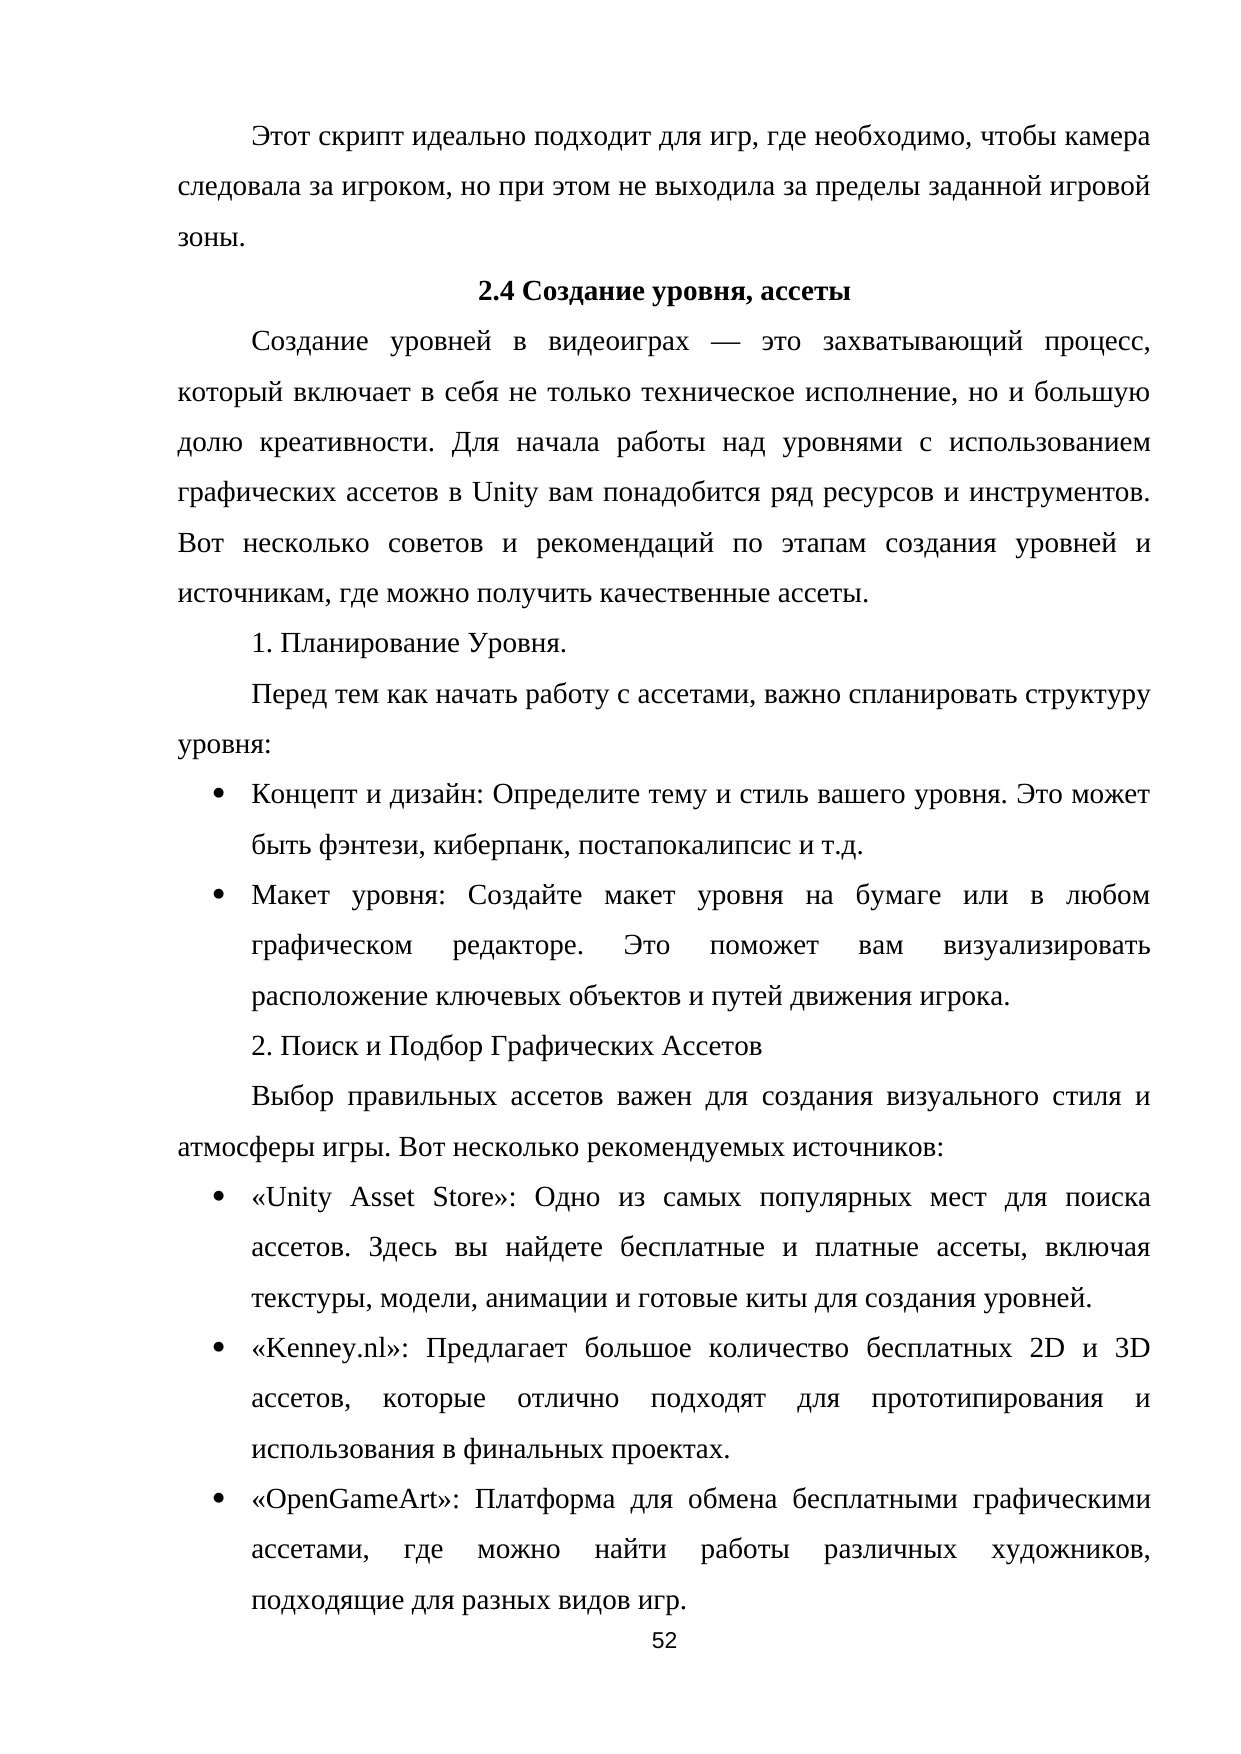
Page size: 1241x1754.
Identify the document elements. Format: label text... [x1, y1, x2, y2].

list «OpenGameArt»: Платформа для обмена бесплатными графическими ассетами, где можно найти работы различных художников, подходящие для разных видов игр. [213, 1481, 1152, 1615]
text 2. Поиск и Подбор Графических Ассетов [177, 1028, 1152, 1062]
list «Unity Asset Store»: Одно из самых популярных мест для поиска ассетов. Здесь вы найдете бесплатные и платные ассеты, включая текстуры, модели, анимации и готовые киты для создания уровней. [213, 1179, 1152, 1313]
text 1. Планирование Уровня. [177, 625, 1152, 659]
text Перед тем как начать работу с ассетами, важно спланировать структуру уровня: [177, 676, 1152, 759]
text Этот скрипт идеально подходит для игр, где необходимо, чтобы камера следовала за игроком, но при этом не выходила за пределы заданной игровой зоны. [177, 118, 1152, 252]
text Выбор правильных ассетов важен для создания визуального стиля и атмосферы игры. Вот несколько рекомендуемых источников: [177, 1078, 1152, 1162]
list «Kenney.nl»: Предлагает большое количество бесплатных 2D и 3D ассетов, которые отлично подходят для прототипирования и использования в финальных проектах. [213, 1330, 1152, 1464]
subtitle 2.4 Создание уровня, ассеты [177, 273, 1152, 307]
list Концепт и дизайн: Определите тему и стиль вашего уровня. Это может быть фэнтези, киберпанк, постапокалипсис и т.д. [213, 776, 1152, 860]
text Создание уровней в видеоиграх — это захватывающий процесс, который включает в себя не только техническое исполнение, но и большую долю креативности. Для начала работы над уровнями с использованием графических ассетов в Unity вам понадобится ряд ресурсов и инструментов. Вот несколько советов и рекомендаций по этапам создания уровней и источникам, где можно получить качественные ассеты. [177, 323, 1152, 609]
list Макет уровня: Создайте макет уровня на бумаге или в любом графическом редакторе. Это поможет вам визуализировать расположение ключевых объектов и путей движения игрока. [213, 877, 1152, 1011]
